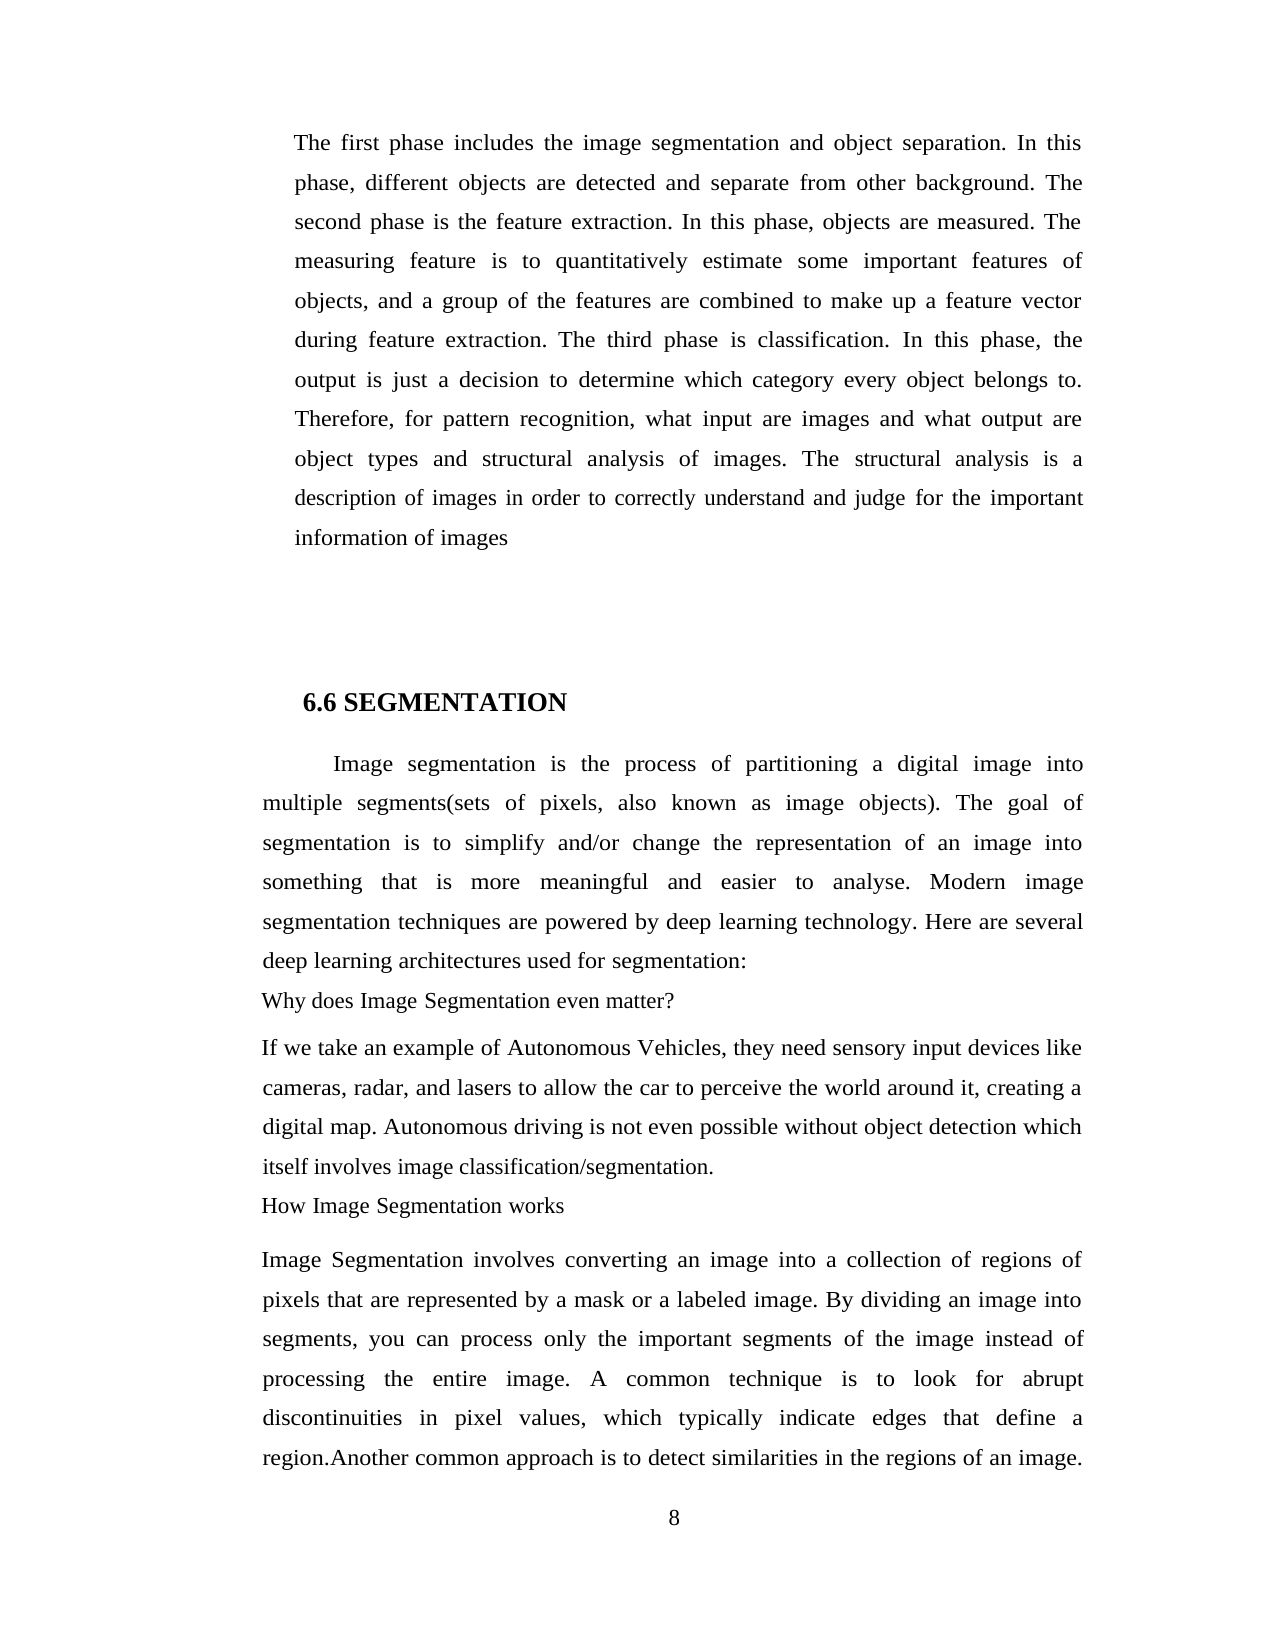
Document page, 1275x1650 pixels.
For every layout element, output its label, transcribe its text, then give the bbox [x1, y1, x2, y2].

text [261, 1246, 1084, 1470]
subtitle 6.6 SEGMENTATION [303, 687, 1169, 718]
text The first phase includes the image segmentation and object separation. In this phase, different objects are detected and separate from other background. The second phase is the feature extraction. In this phase, objects are measured. The measuring feature is to quantitatively estimate some important features of objects, and a group of the features are combined to make up a feature vector during feature extraction. The third phase is classification. In this phase, the output is just a decision to determine which category every object belongs to. Therefore, for pattern recognition, what input are images and what output are object types and structural analysis of images. The structural analysis is a description of images in order to correctly understand and judge for the important information of images [293, 129, 1083, 550]
text Why does Image Segmentation even matter? [261, 987, 1169, 1013]
text How Image Segmentation works [261, 1192, 1169, 1219]
text If we take an example of Autonomous Vehicles, they need sensory input devices like cameras, radar, and lasers to allow the car to perceive the world around it, creating a digital map. Autonomous driving is not even possible without object detection which itself involves image classification/segmentation. [261, 1034, 1083, 1179]
text Image segmentation is the process of partitioning a digital image into multiple segments(sets of pixels, also known as image objects). The goal of segmentation is to simplify and/or change the representation of an image into something that is more meaningful and easier to analyse. Modern image segmentation techniques are powered by deep learning technology. Here are several deep learning architectures used for segmentation: [262, 750, 1084, 974]
